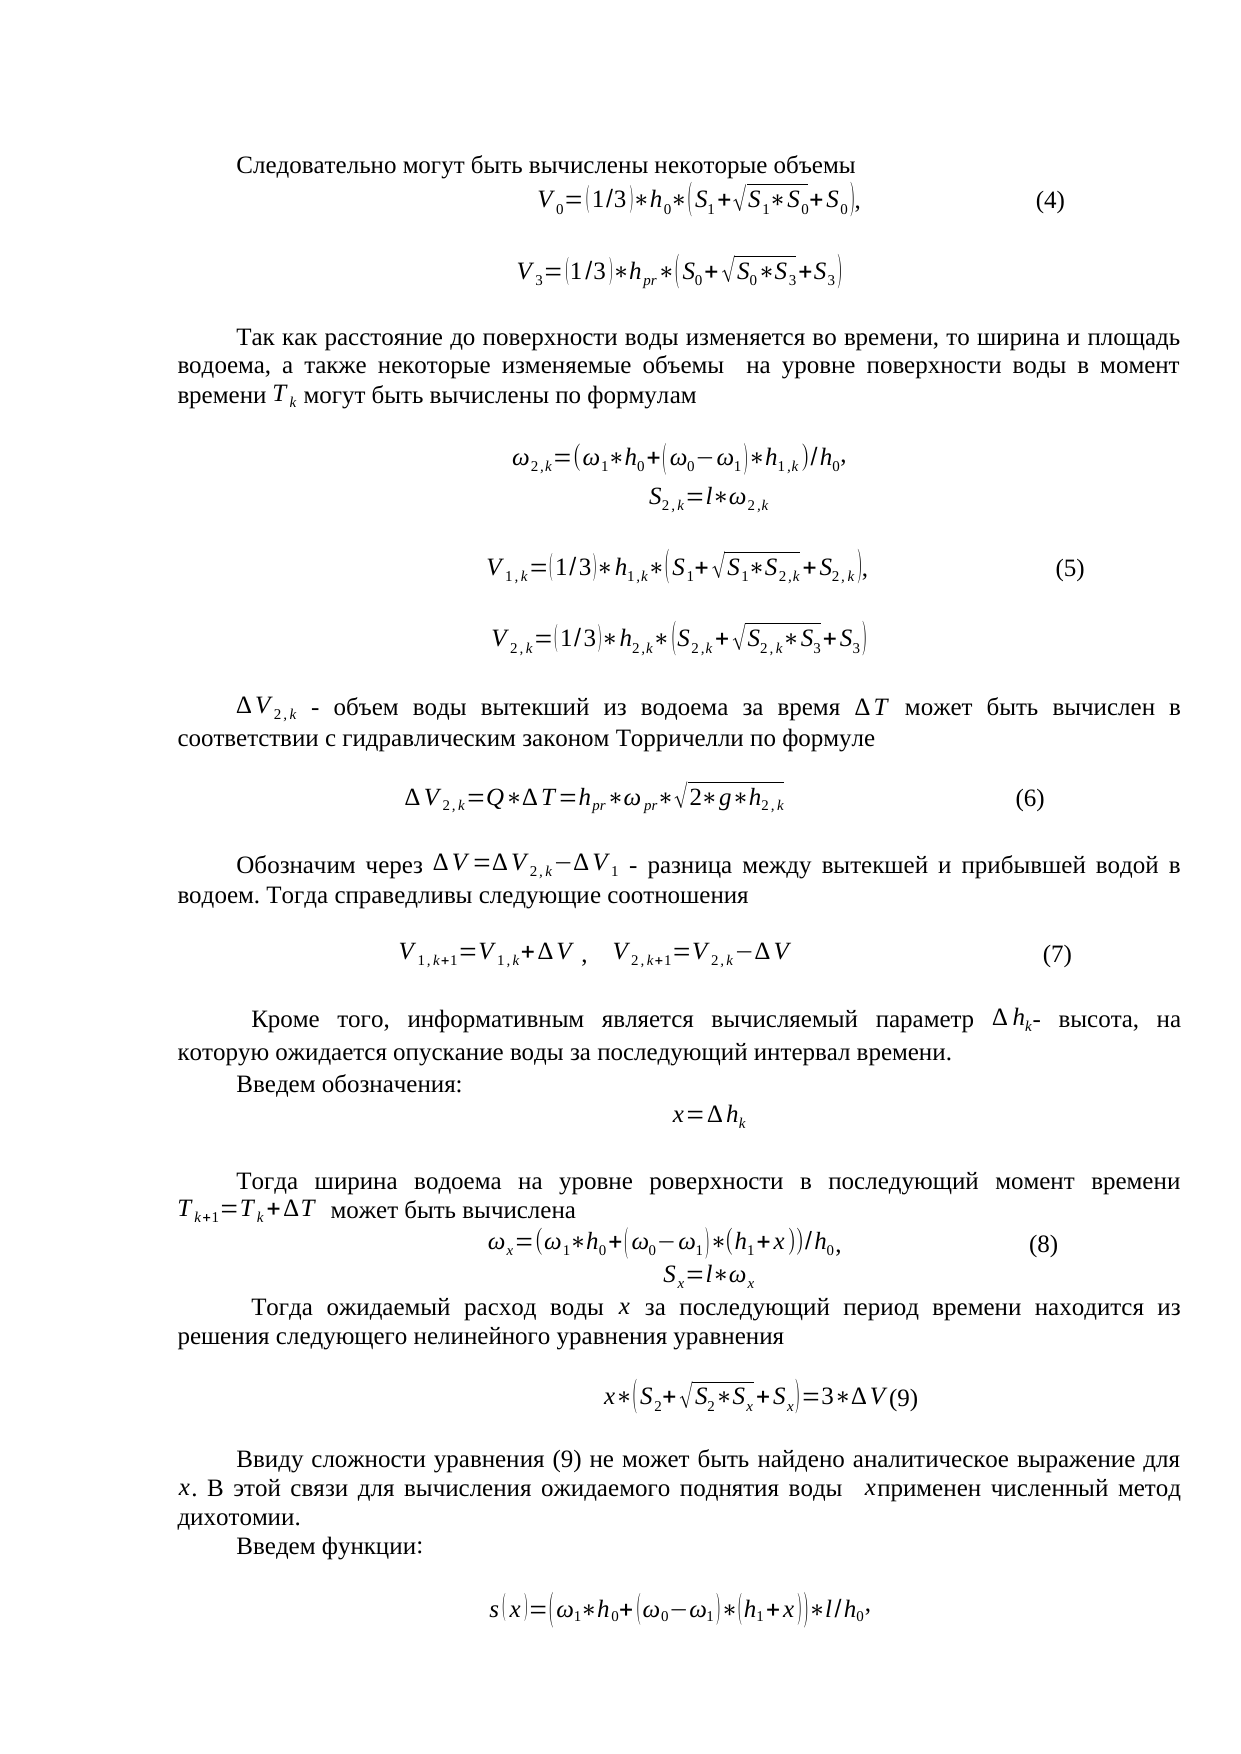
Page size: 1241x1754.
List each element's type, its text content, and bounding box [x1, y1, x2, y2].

text Так как расстояние до поверхности воды изменяется во времени, то ширина и площадь водоема, а также некоторые изменяемые объемы на уровне поверхности воды в момент времени могут быть вычислены по формулам [177, 322, 1181, 411]
text , (5) [177, 548, 1181, 586]
text , (8) [177, 1226, 1181, 1261]
text (6) [177, 781, 1181, 814]
text (9) [177, 1378, 1181, 1416]
text Введем функции [177, 1531, 1181, 1559]
text Следовательно могут быть вычислены некоторые объемы [177, 150, 1181, 178]
text Ввиду сложности уравнения (9) не может быть найдено аналитическое выражение для . В этой связи для вычисления ожидаемого поднятия воды применен численный метод дихотомии. [177, 1444, 1181, 1531]
text Кроме того, информативным является вычисляемый параметр - высота, на которую ожидается опускание воды за последующий интервал времени. [177, 1003, 1181, 1066]
text Тогда ожидаемый расход воды за последующий период времени находится из решения следующего нелинейного уравнения уравнения [177, 1292, 1181, 1350]
text Обозначим через - разница между вытекшей и прибывшей водой в водоем. Тогда справедливы следующие соотношения [177, 848, 1181, 909]
text , [177, 439, 1181, 480]
text , (4) [177, 181, 1181, 218]
text Введем обозначения: [177, 1069, 1181, 1098]
text , [177, 1588, 1181, 1631]
text - объем воды вытекший из водоема за время может быть вычислен в соответствии с гидравлическим законом Торричелли по формуле [177, 692, 1181, 752]
text , (7) [177, 937, 1181, 969]
text Тогда ширина водоема на уровне роверхности в последующий момент времени может быть вычислена [177, 1166, 1181, 1226]
